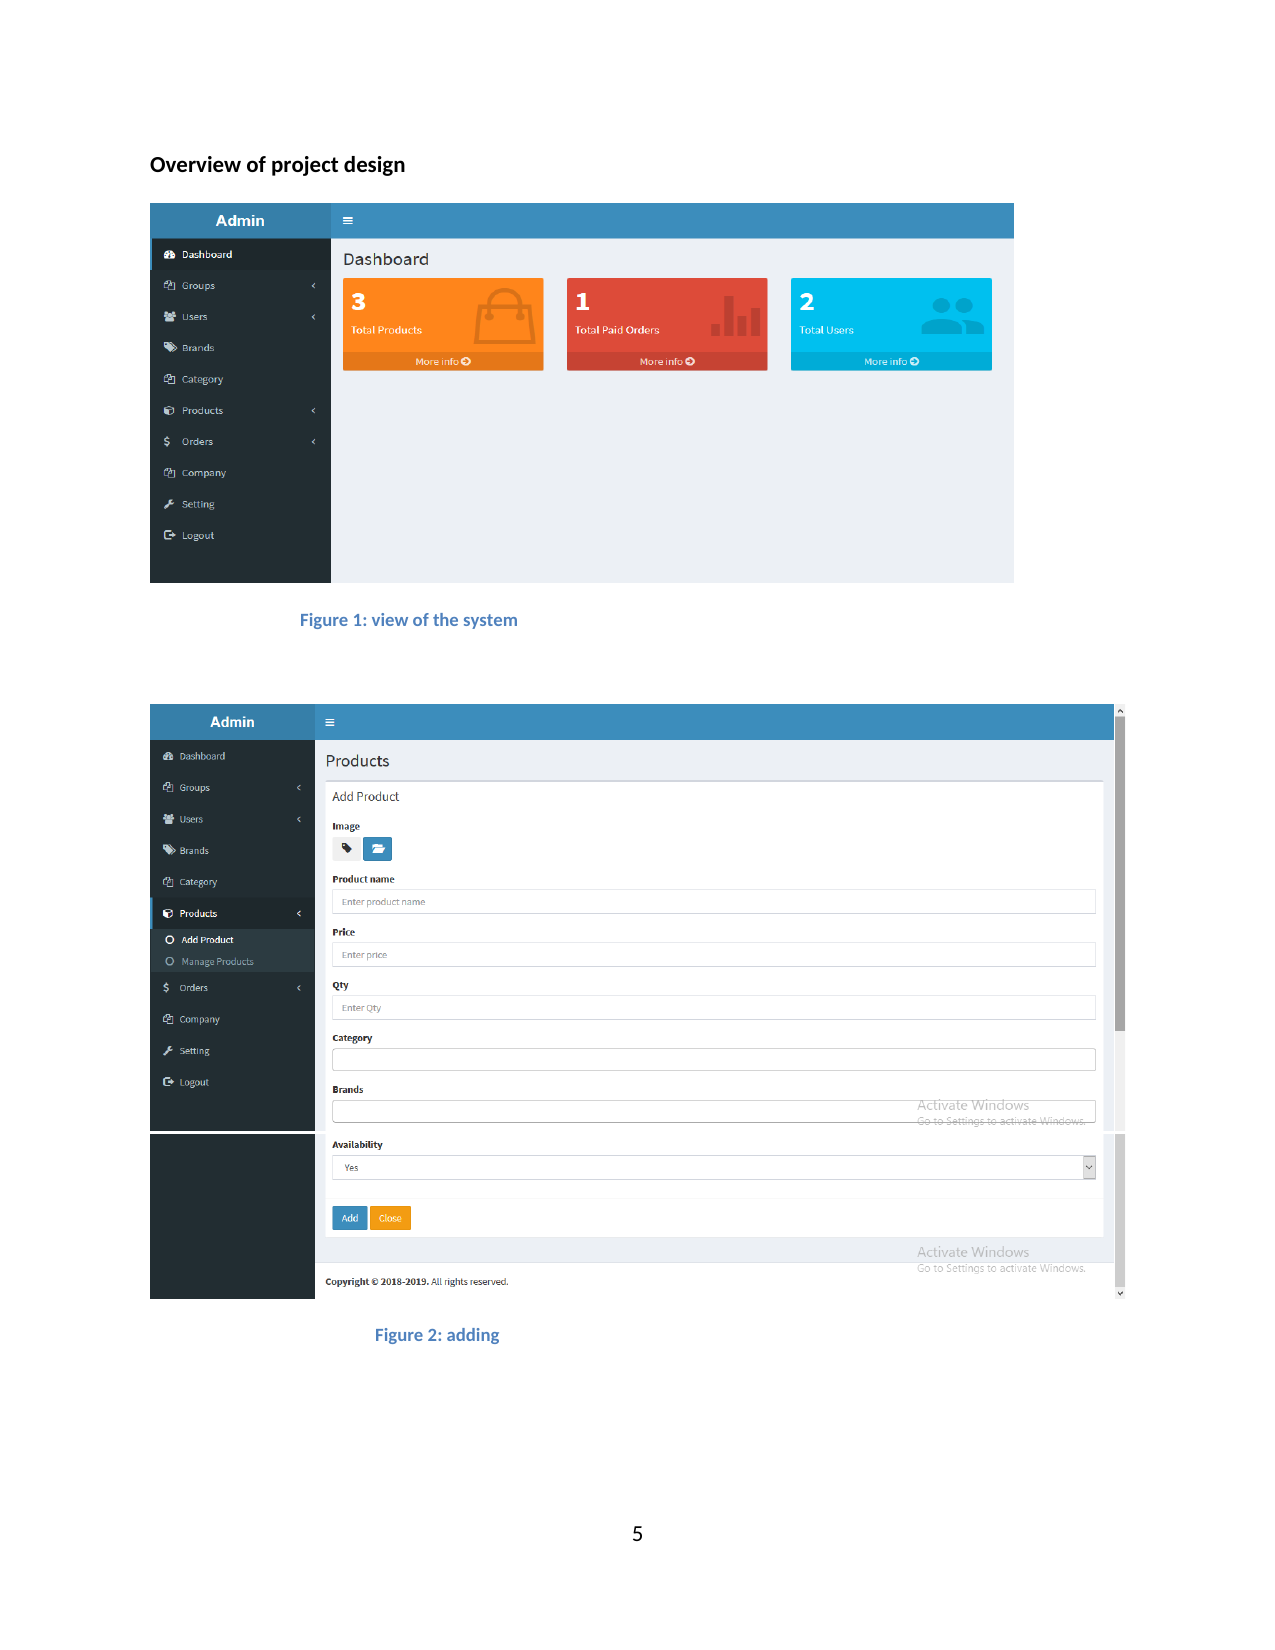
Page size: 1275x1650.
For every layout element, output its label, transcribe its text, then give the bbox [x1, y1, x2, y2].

picture [150, 1134, 1125, 1299]
picture [150, 704, 1125, 1131]
text Overview of project design [150, 150, 1125, 178]
picture [150, 203, 1014, 583]
